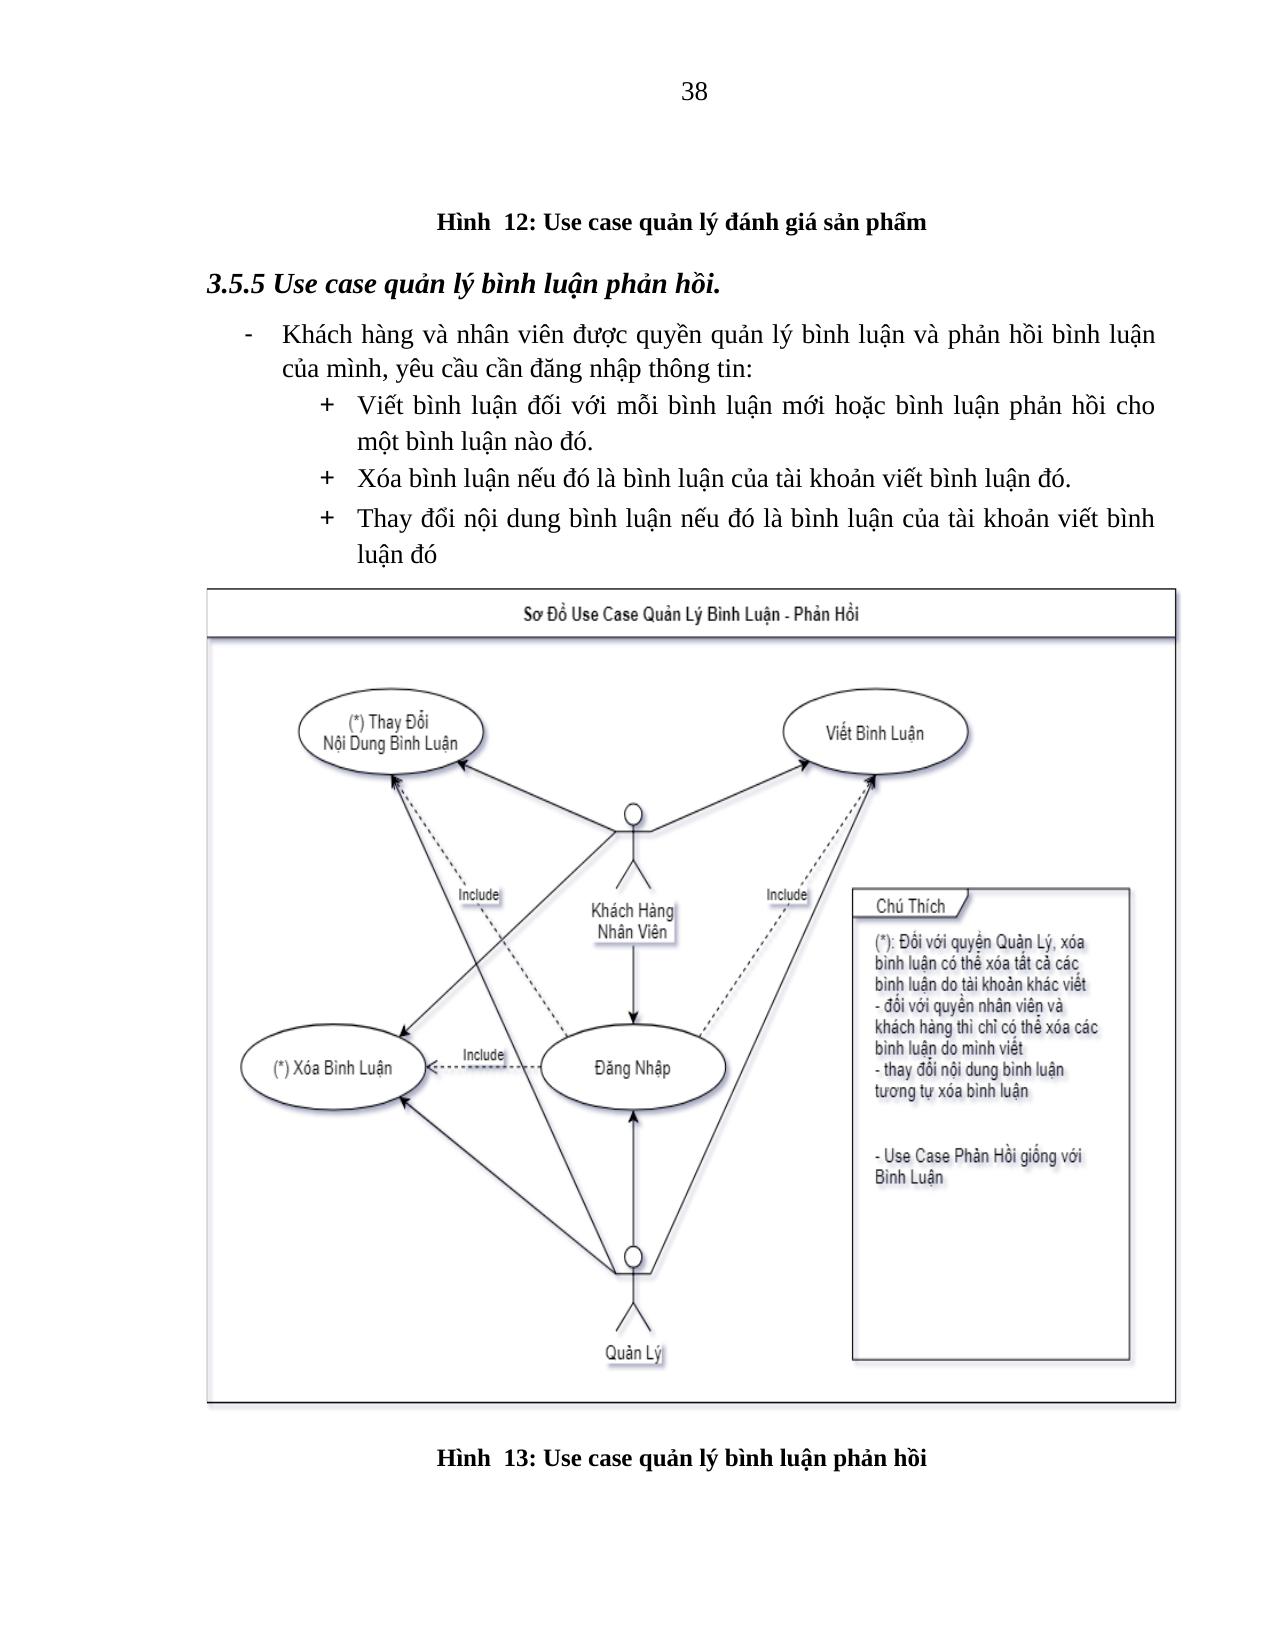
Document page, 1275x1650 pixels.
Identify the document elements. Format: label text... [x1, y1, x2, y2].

list Xóa bình luận nếu đó là bình luận của tài khoản viết bình luận đó. [319, 459, 1157, 496]
text Hình 13: Use case quản lý bình luận phản hồi [207, 1443, 1157, 1472]
picture [206, 587, 1182, 1412]
text Hình 12: Use case quản lý đánh giá sản phẩm [207, 207, 1157, 236]
list Thay đổi nội dung bình luận nếu đó là bình luận của tài khoản viết bình luận đó [319, 498, 1157, 569]
subtitle 3.5.5 Use case quản lý bình luận phản hồi. [207, 267, 1157, 300]
list Viết bình luận đối với mỗi bình luận mới hoặc bình luận phản hồi cho một bình luận nào đó. [319, 386, 1157, 456]
list Khách hàng và nhân viên được quyền quản lý bình luận và phản hồi bình luận của mình, yêu cầu cần đăng nhập thông tin: [244, 317, 1157, 383]
